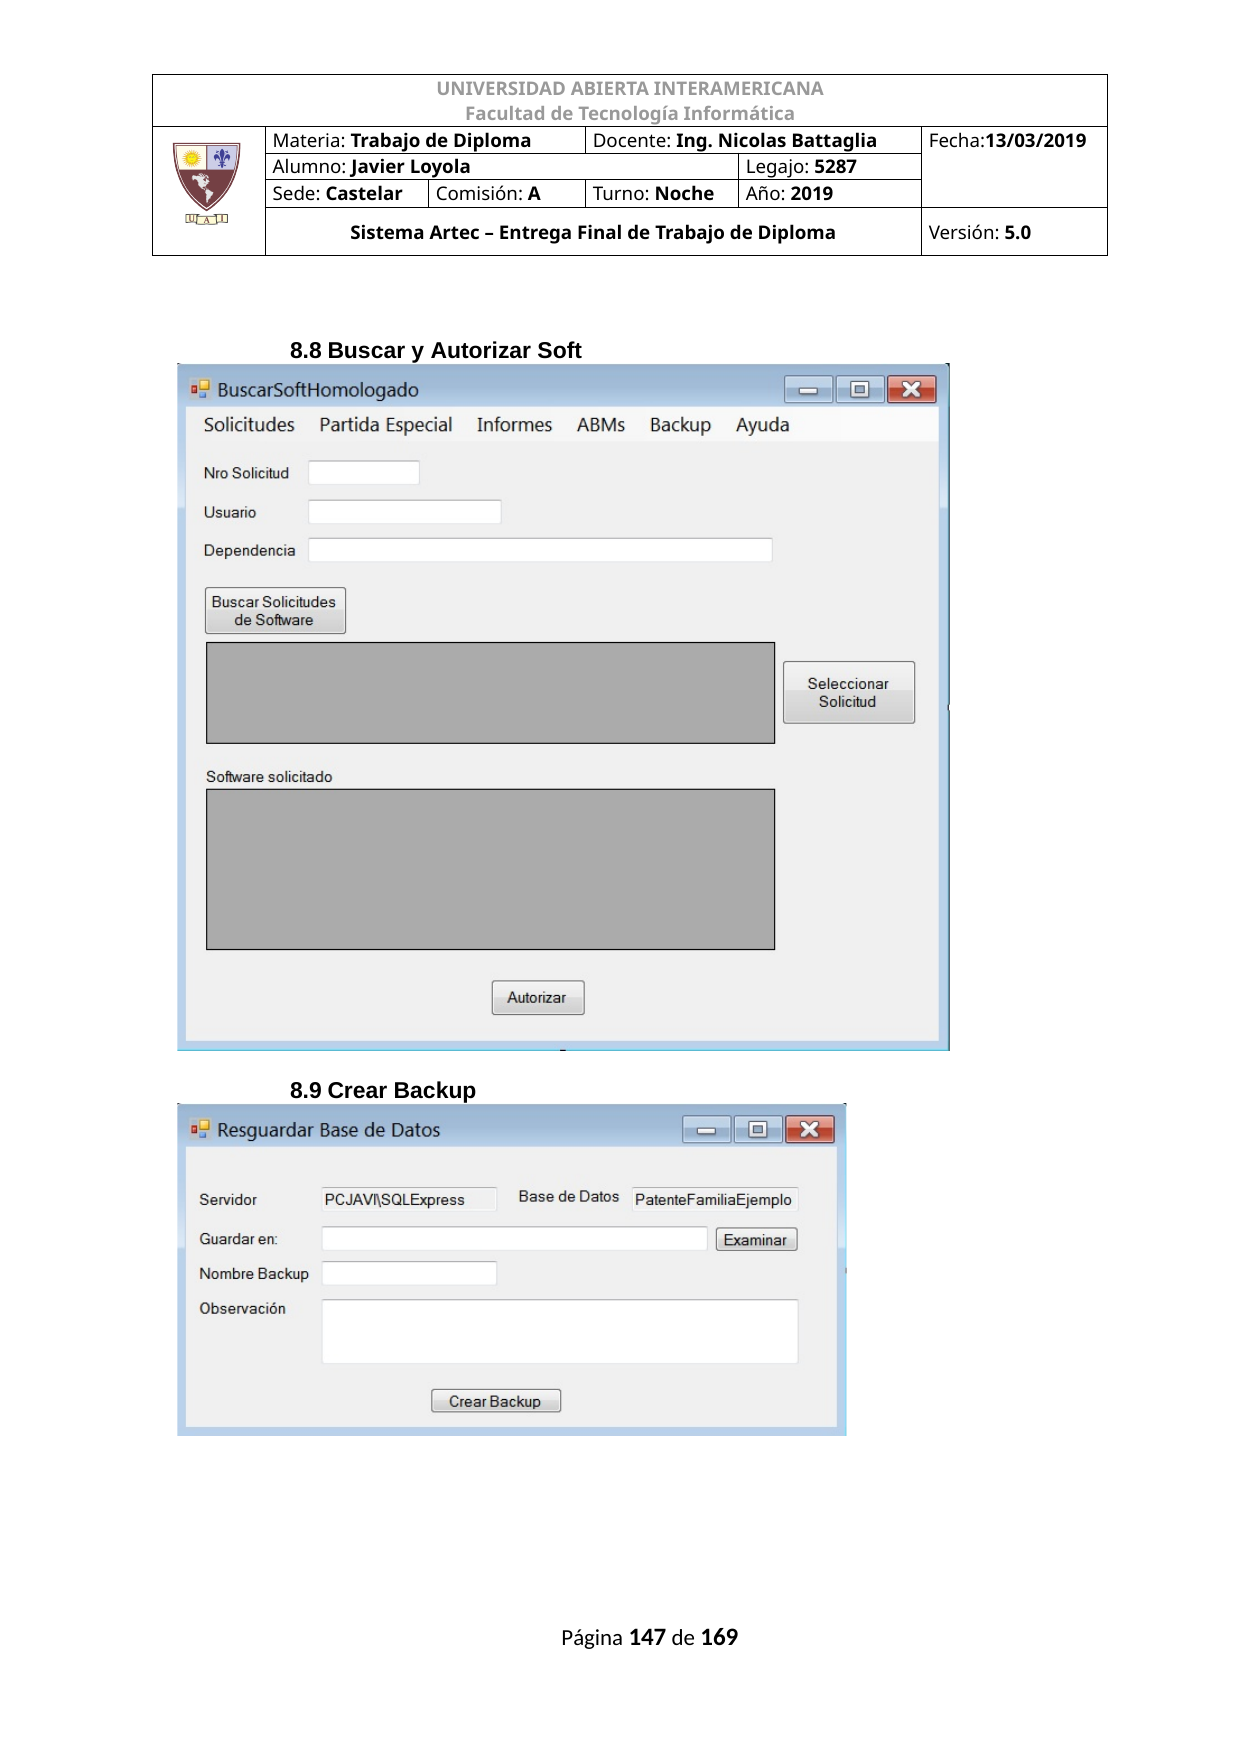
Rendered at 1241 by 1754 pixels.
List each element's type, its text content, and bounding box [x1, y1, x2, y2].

list Buscar y Autorizar Soft [290, 337, 1122, 363]
picture [157, 136, 257, 228]
picture [177, 1103, 847, 1436]
picture [177, 363, 950, 1051]
list Crear Backup [290, 1077, 1122, 1103]
